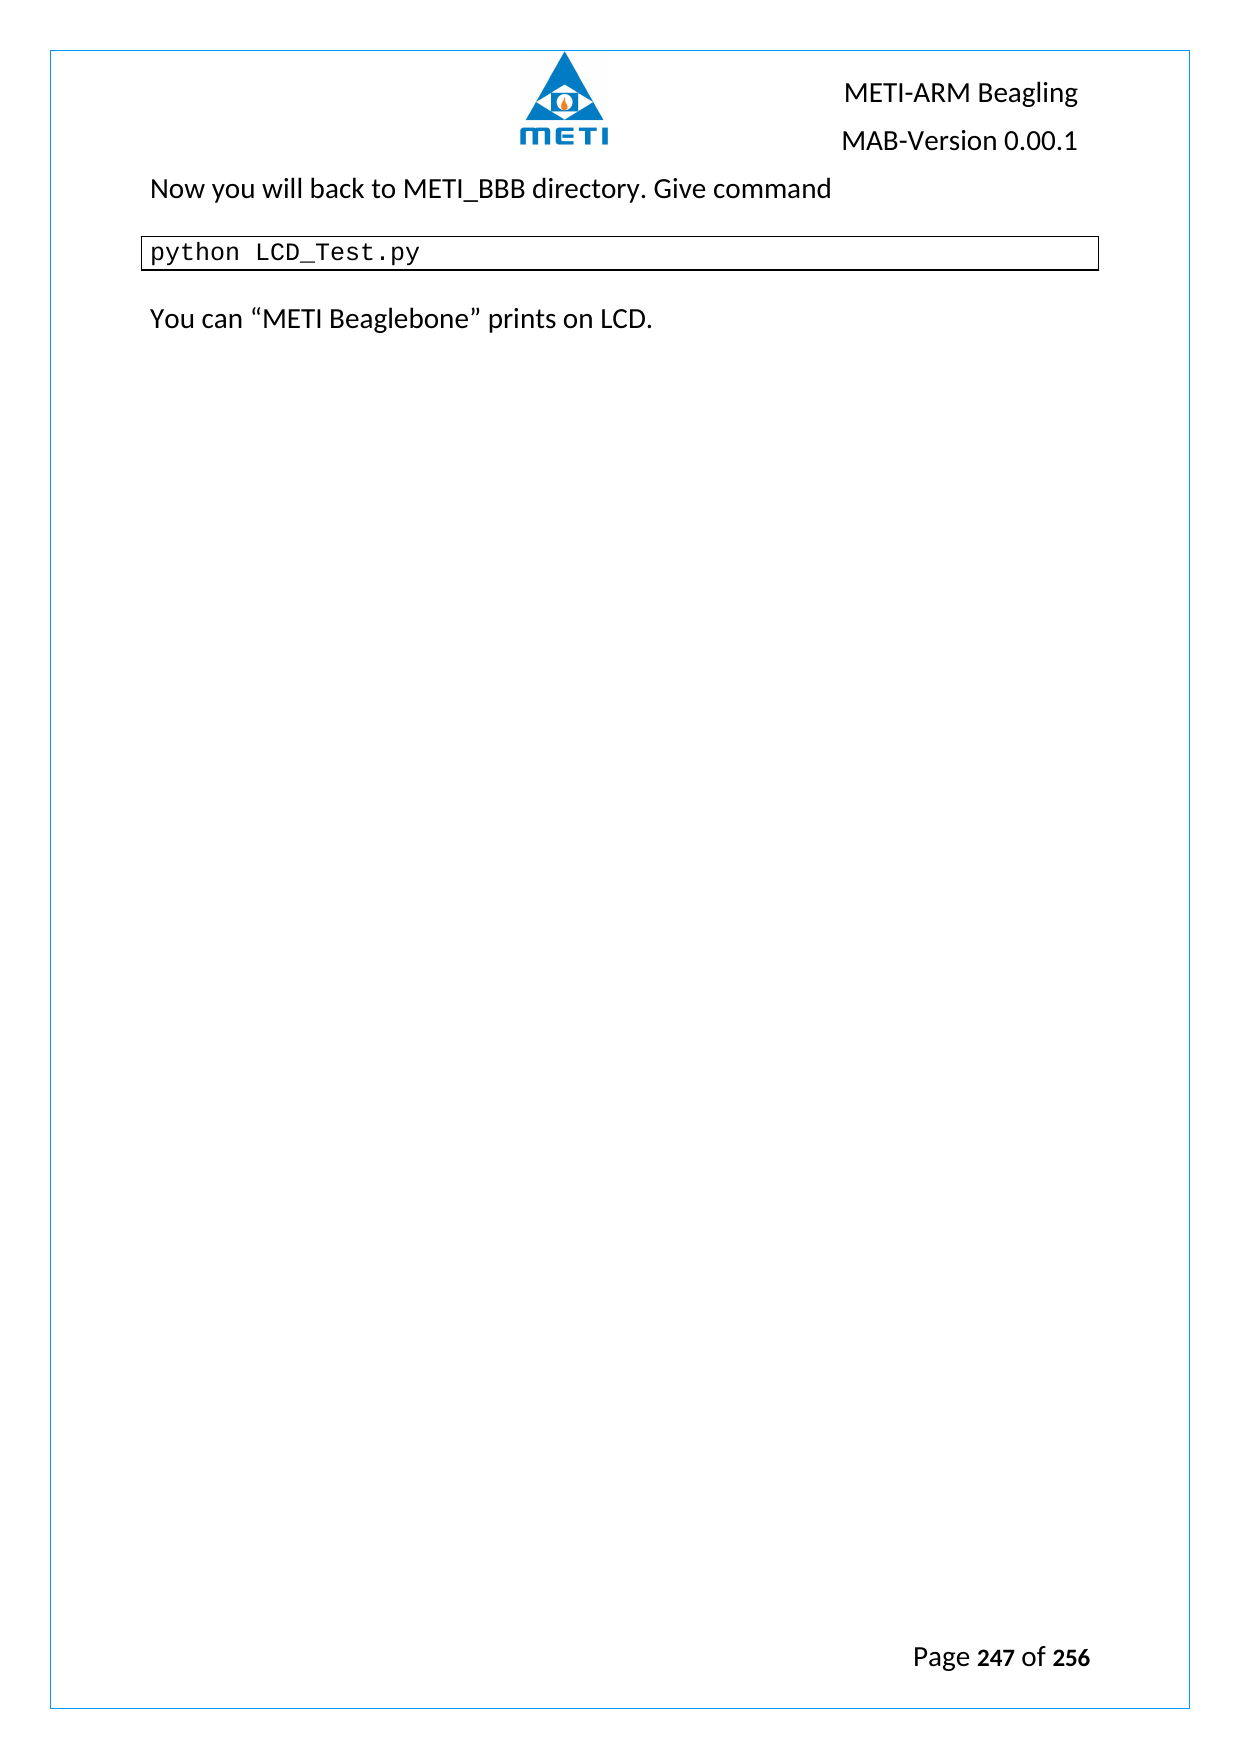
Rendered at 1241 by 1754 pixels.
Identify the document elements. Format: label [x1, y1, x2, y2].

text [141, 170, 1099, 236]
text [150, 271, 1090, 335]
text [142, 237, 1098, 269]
picture [519, 51, 609, 146]
